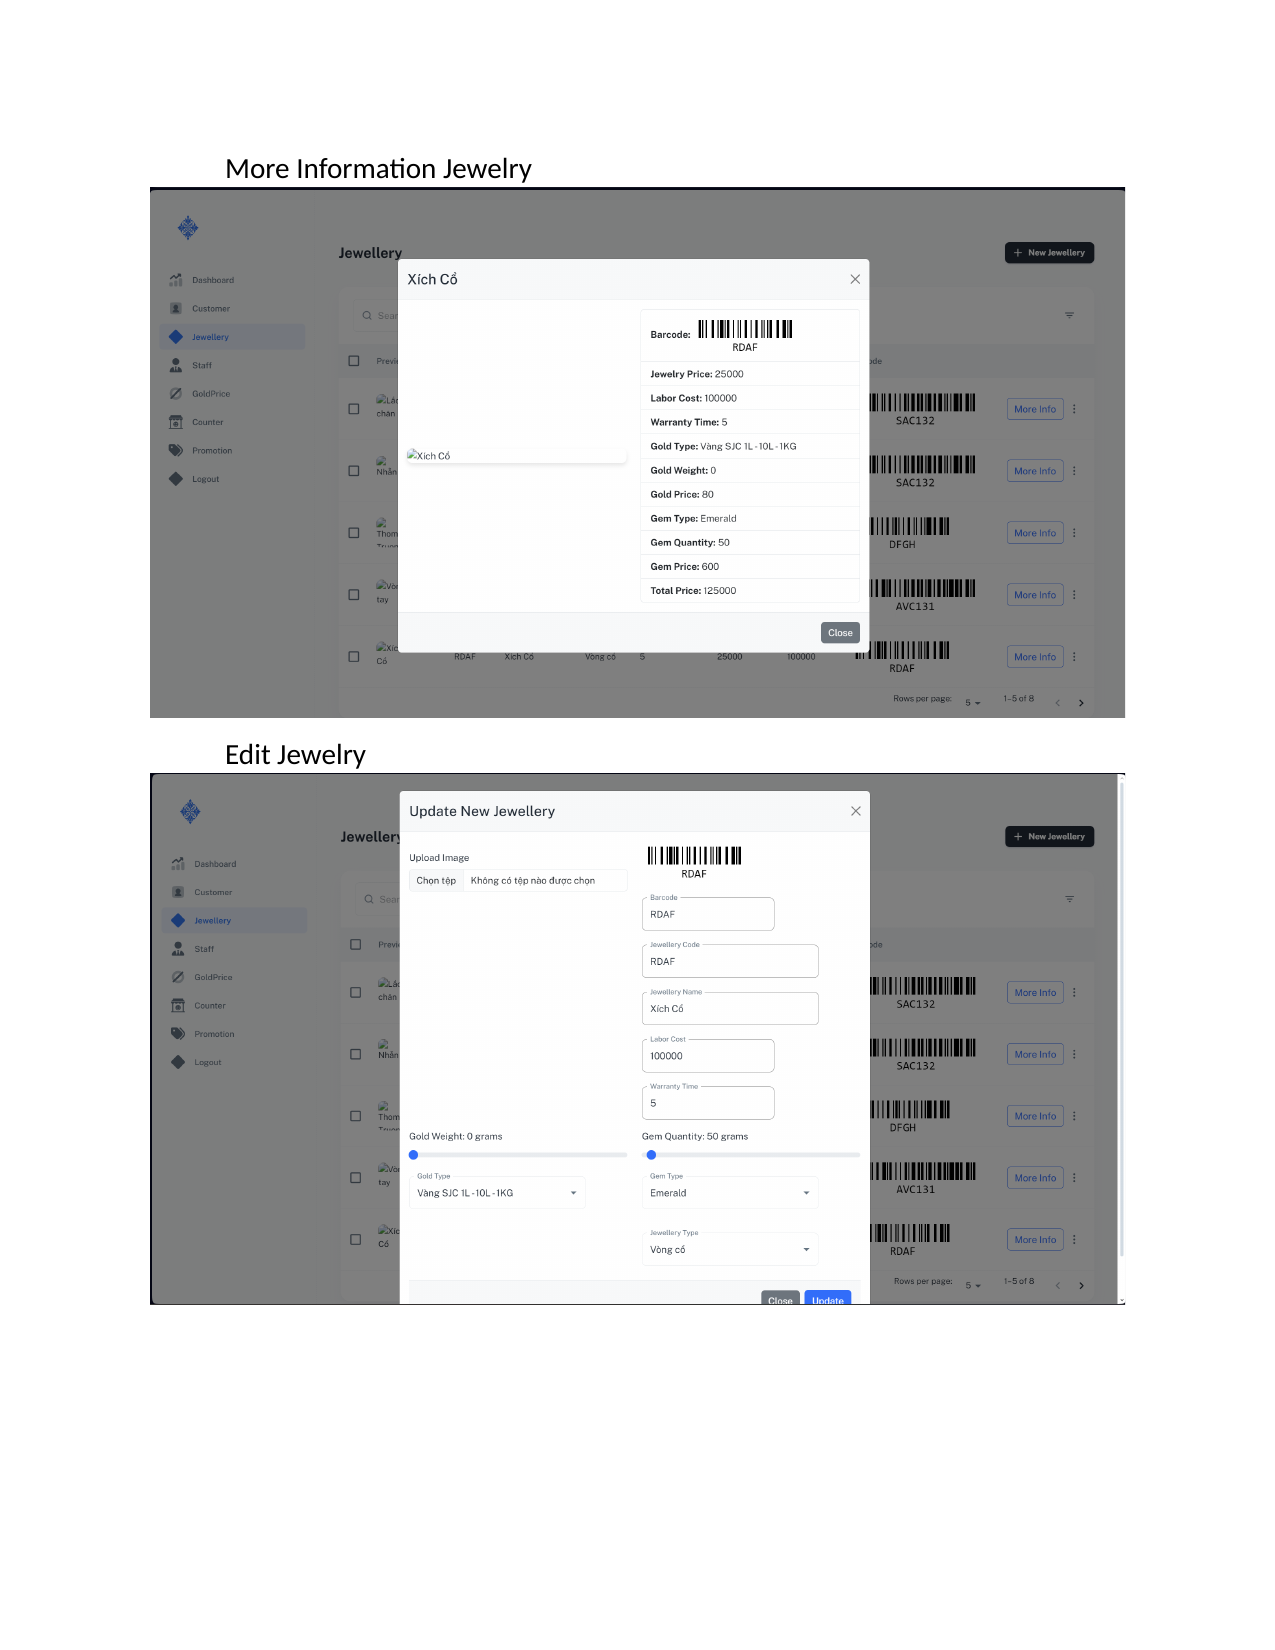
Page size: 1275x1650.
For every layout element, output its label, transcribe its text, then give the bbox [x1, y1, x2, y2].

text More Information Jewelry [150, 150, 1125, 187]
text Edit Jewelry [150, 736, 1125, 773]
picture [150, 187, 1125, 718]
picture [150, 773, 1125, 1305]
